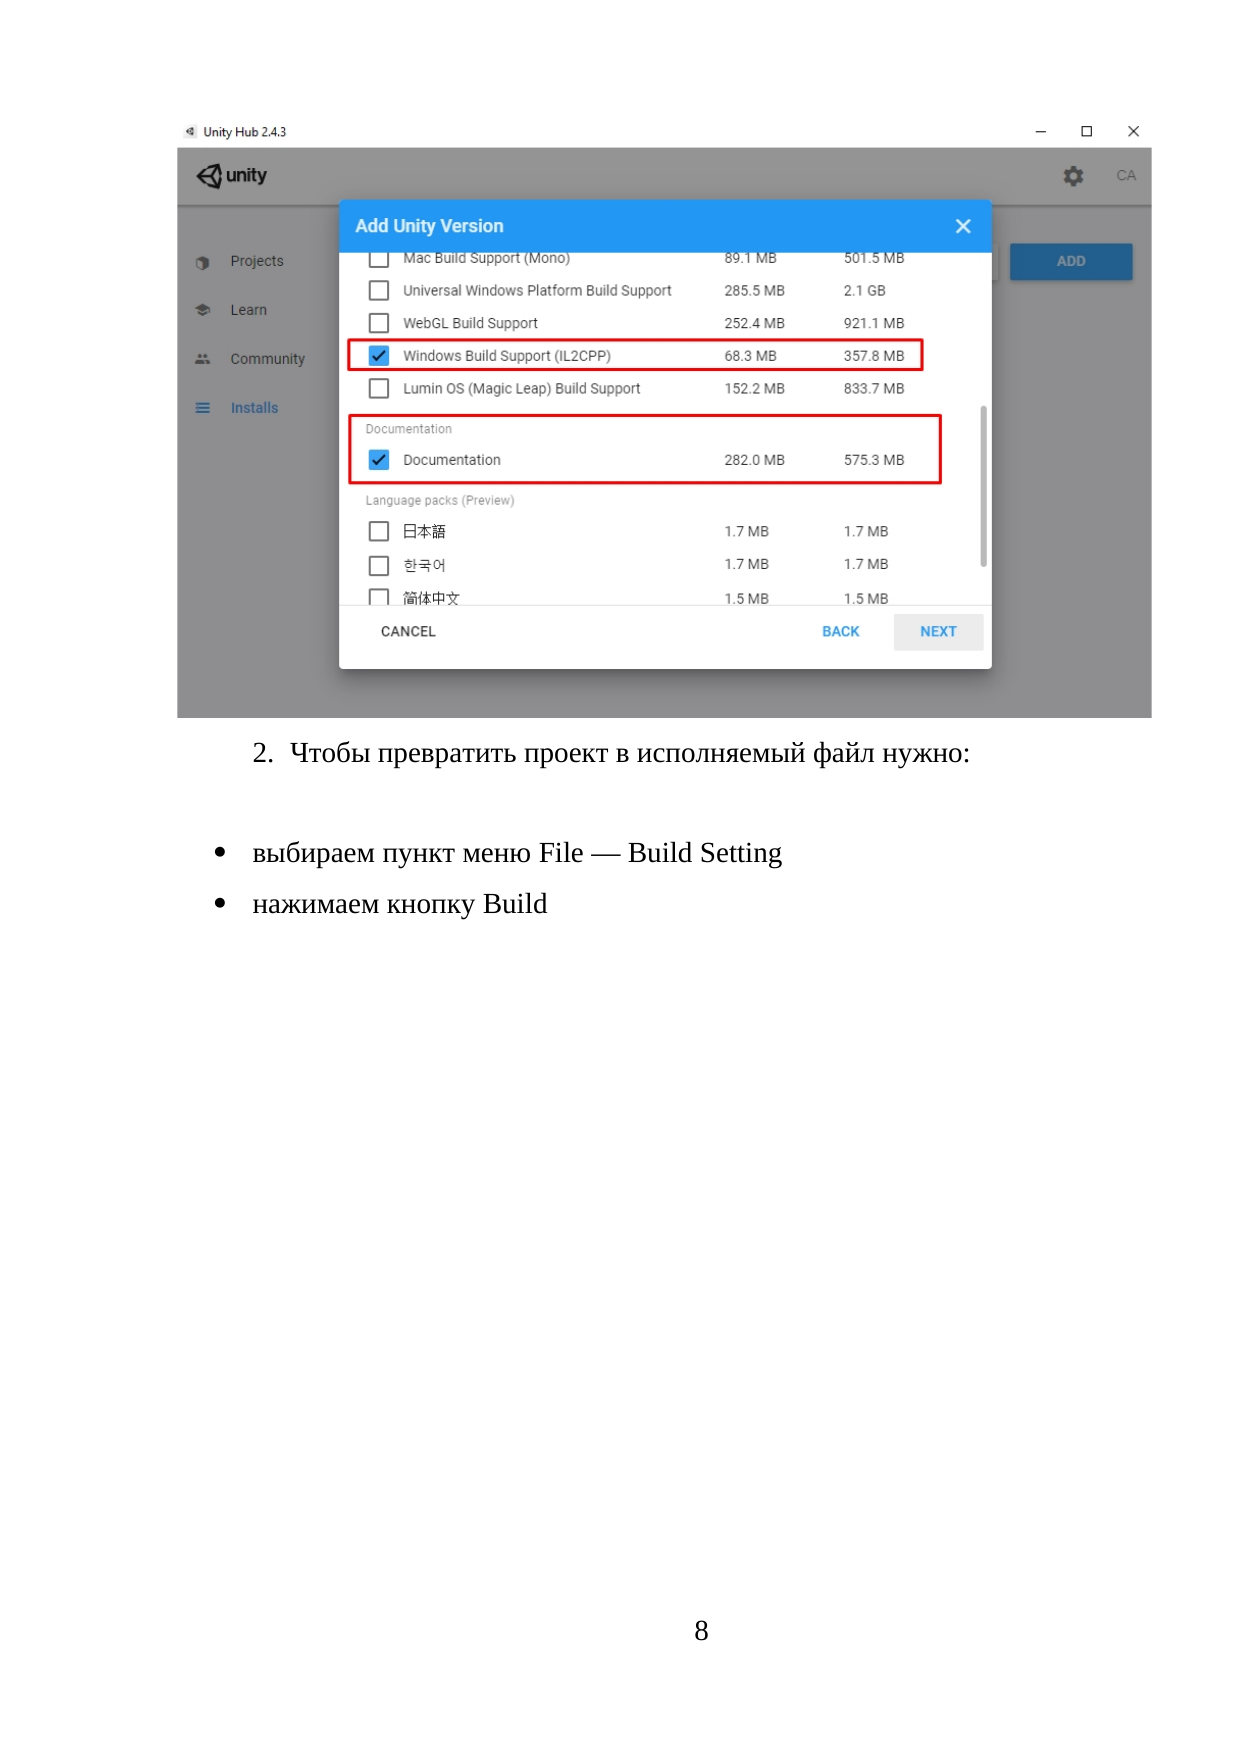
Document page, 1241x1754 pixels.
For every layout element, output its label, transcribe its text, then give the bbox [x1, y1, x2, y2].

list выбираем пункт меню File — Build Setting [215, 836, 1152, 869]
list Чтобы превратить проект в исполняемый файл нужно: [252, 735, 1152, 768]
list нажимаем кнопку Build [215, 886, 1152, 920]
picture [177, 118, 1152, 718]
